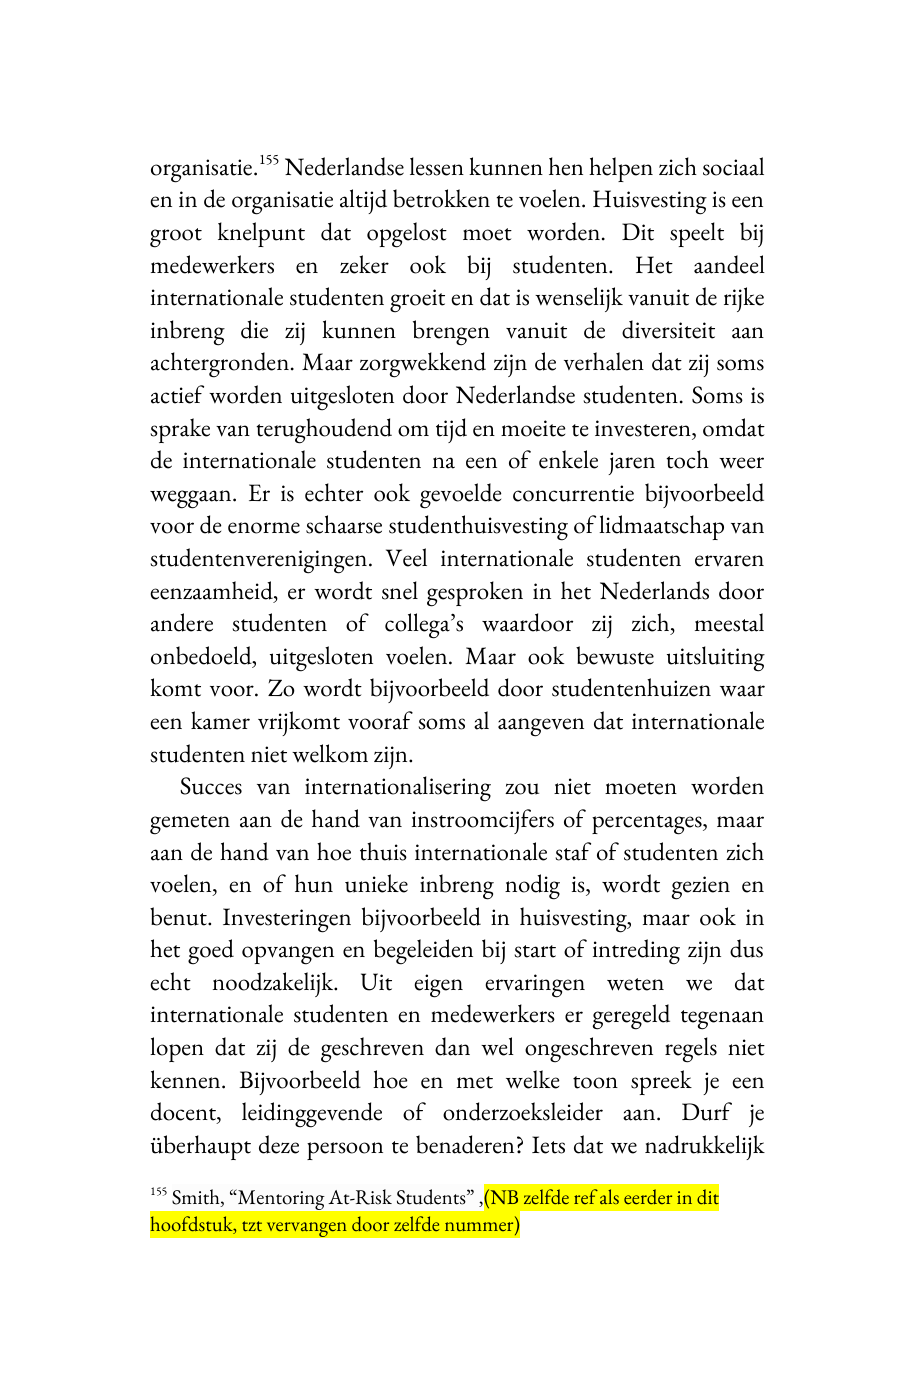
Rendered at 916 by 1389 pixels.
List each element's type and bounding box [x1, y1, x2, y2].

text [150, 150, 766, 769]
text [150, 769, 766, 1161]
